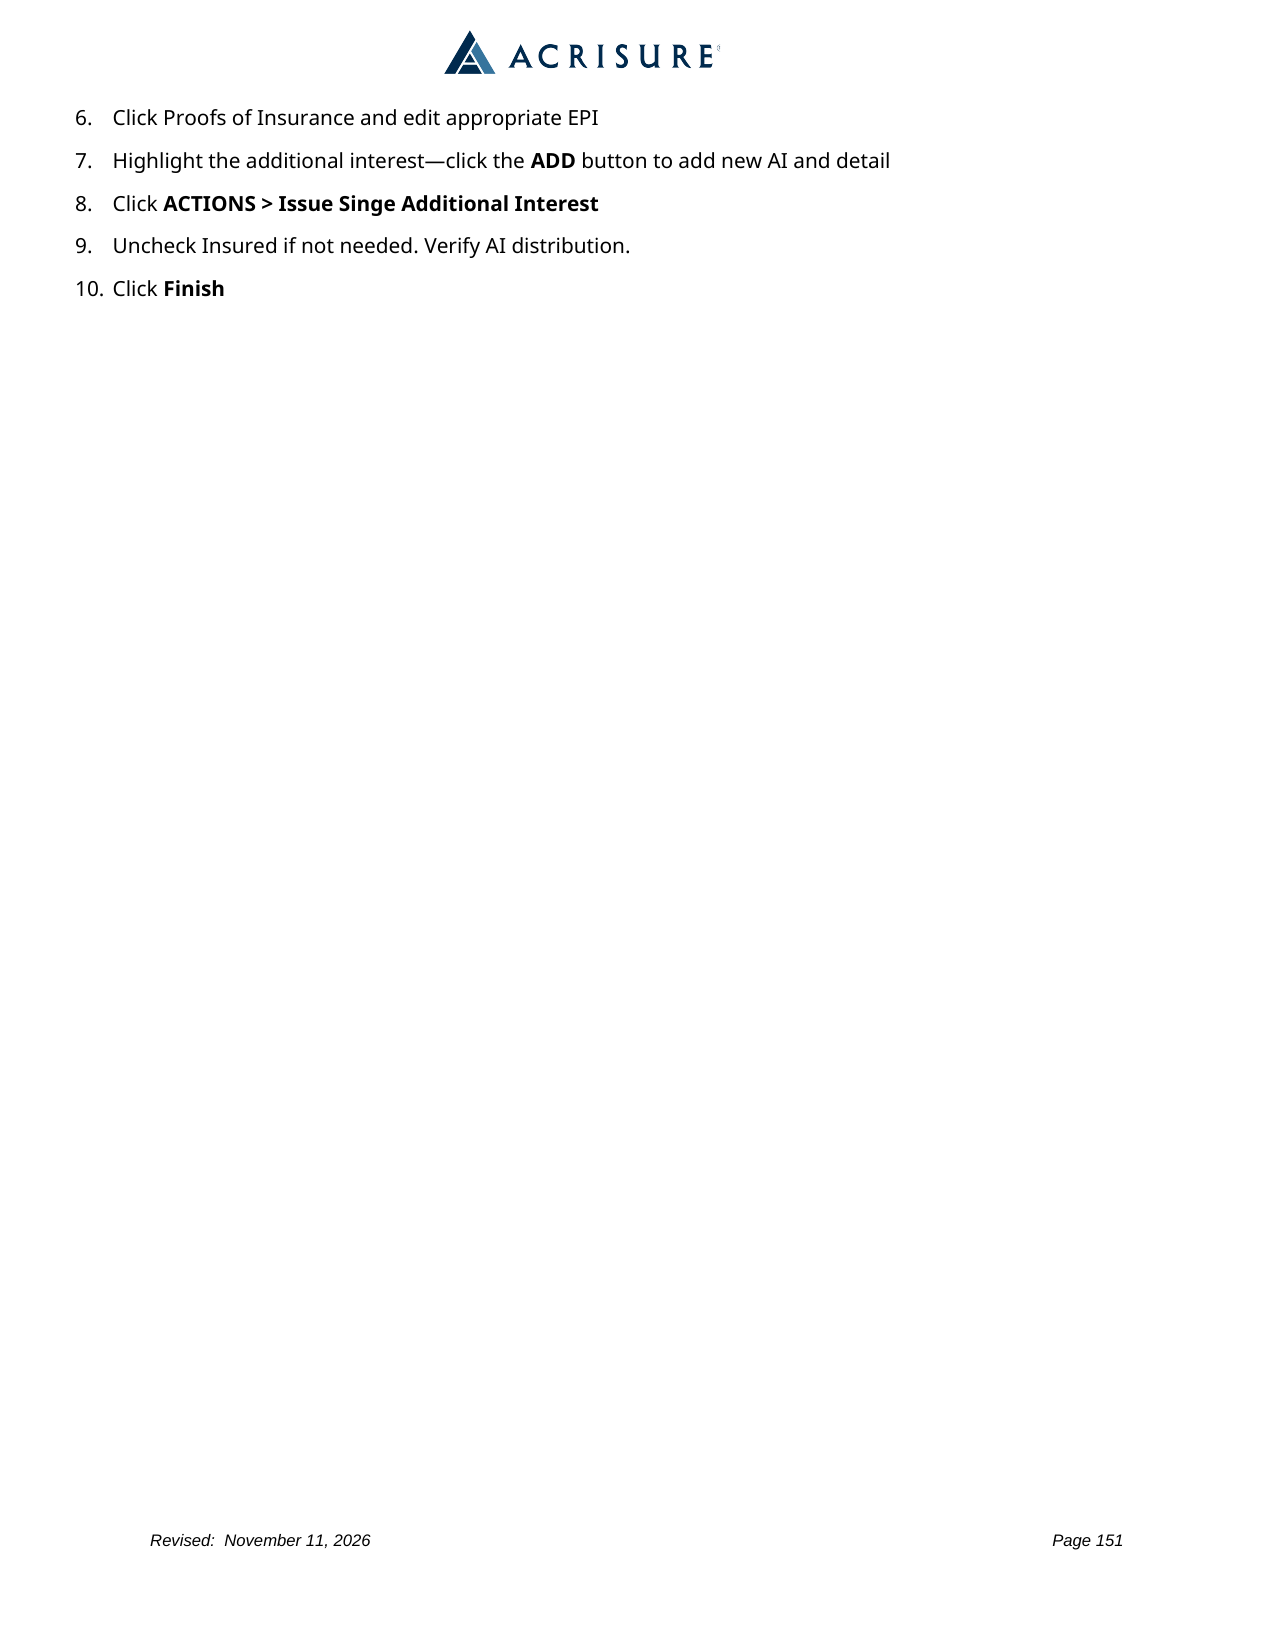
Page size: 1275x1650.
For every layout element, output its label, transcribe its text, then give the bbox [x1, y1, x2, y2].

list Click Proofs of Insurance and edit appropriate EPI [75, 103, 1200, 132]
list Uncheck Insured if not needed. Verify AI distribution. [75, 231, 1200, 260]
picture [442, 23, 721, 80]
list Highlight the additional interest—click the ADD button to add new AI and detail [75, 146, 1200, 174]
list Click Finish [75, 274, 1200, 302]
list Click ACTIONS > Issue Singe Additional Interest [75, 189, 1200, 217]
